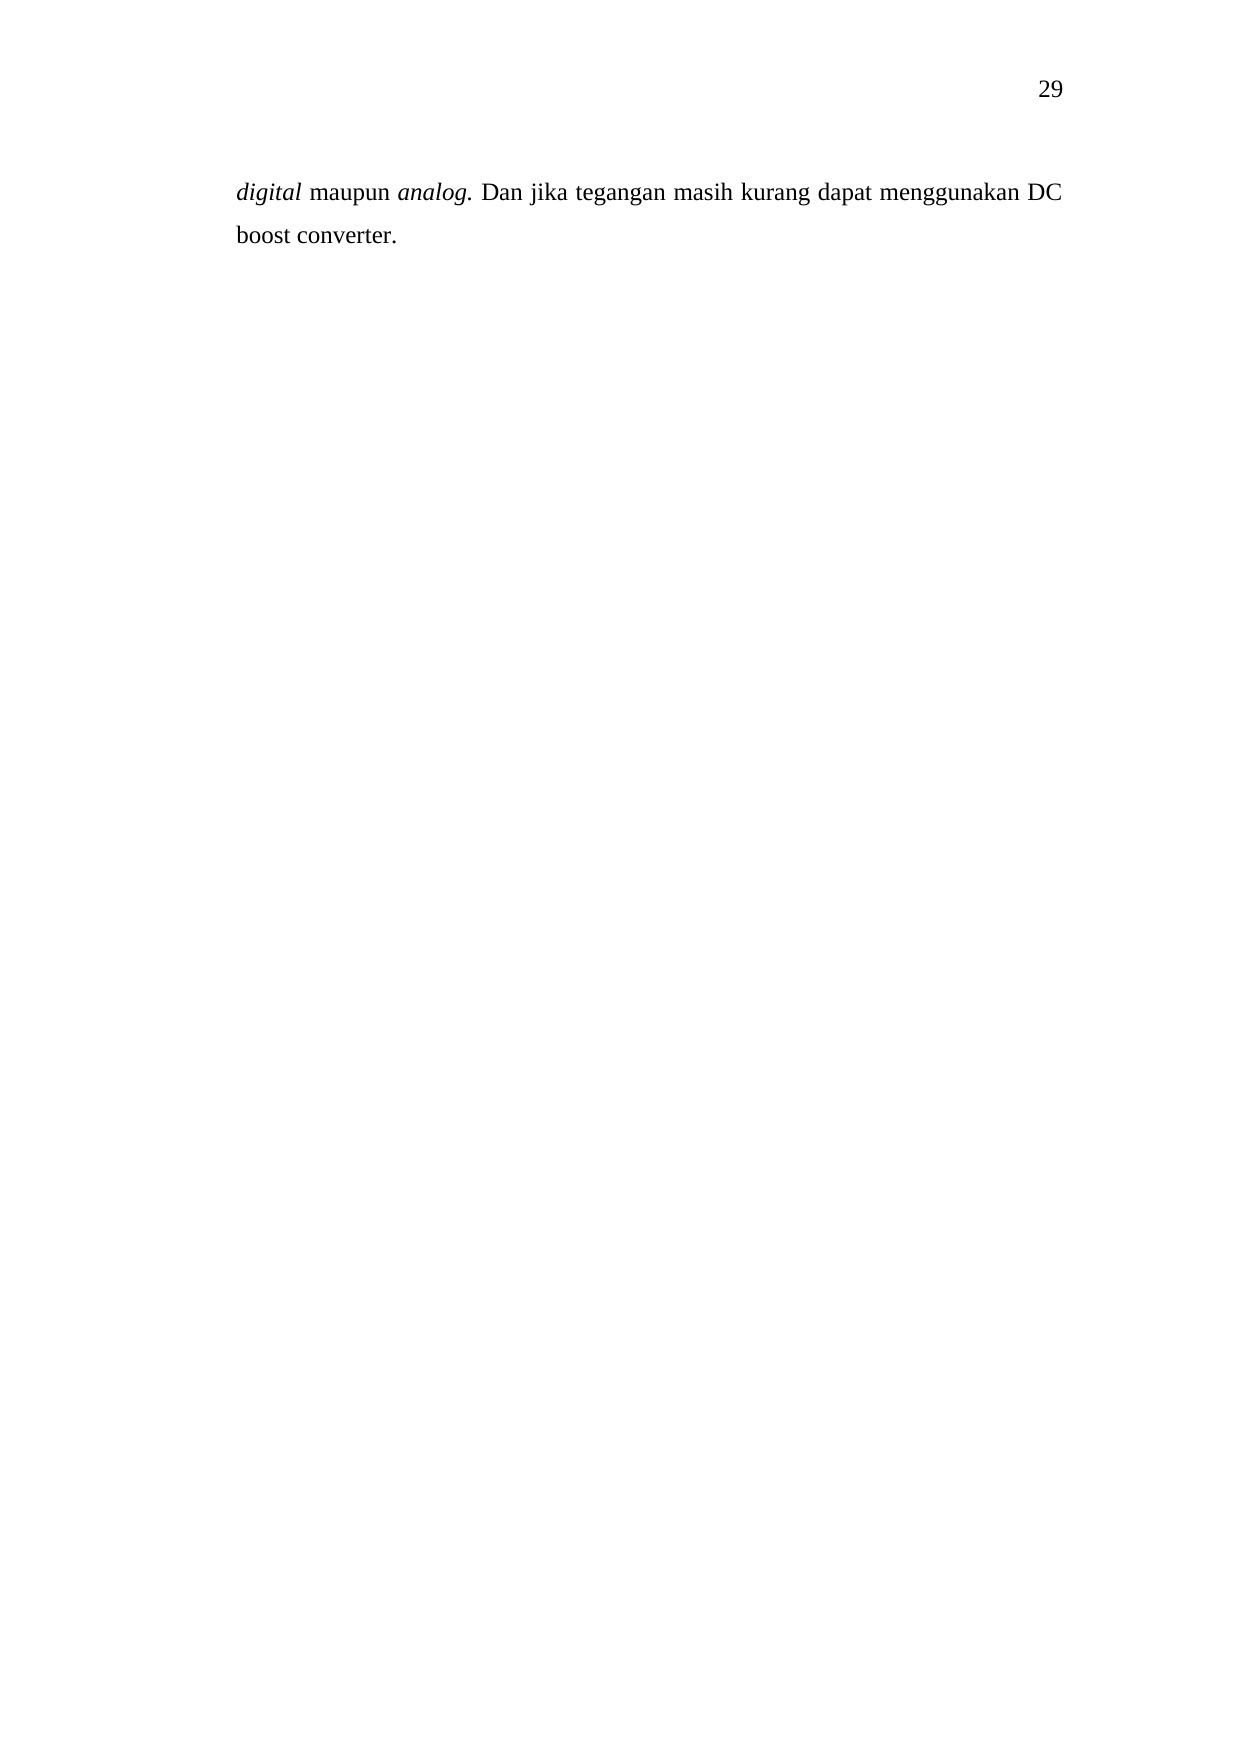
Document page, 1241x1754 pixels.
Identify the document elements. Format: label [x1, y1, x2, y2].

text [236, 177, 1063, 249]
